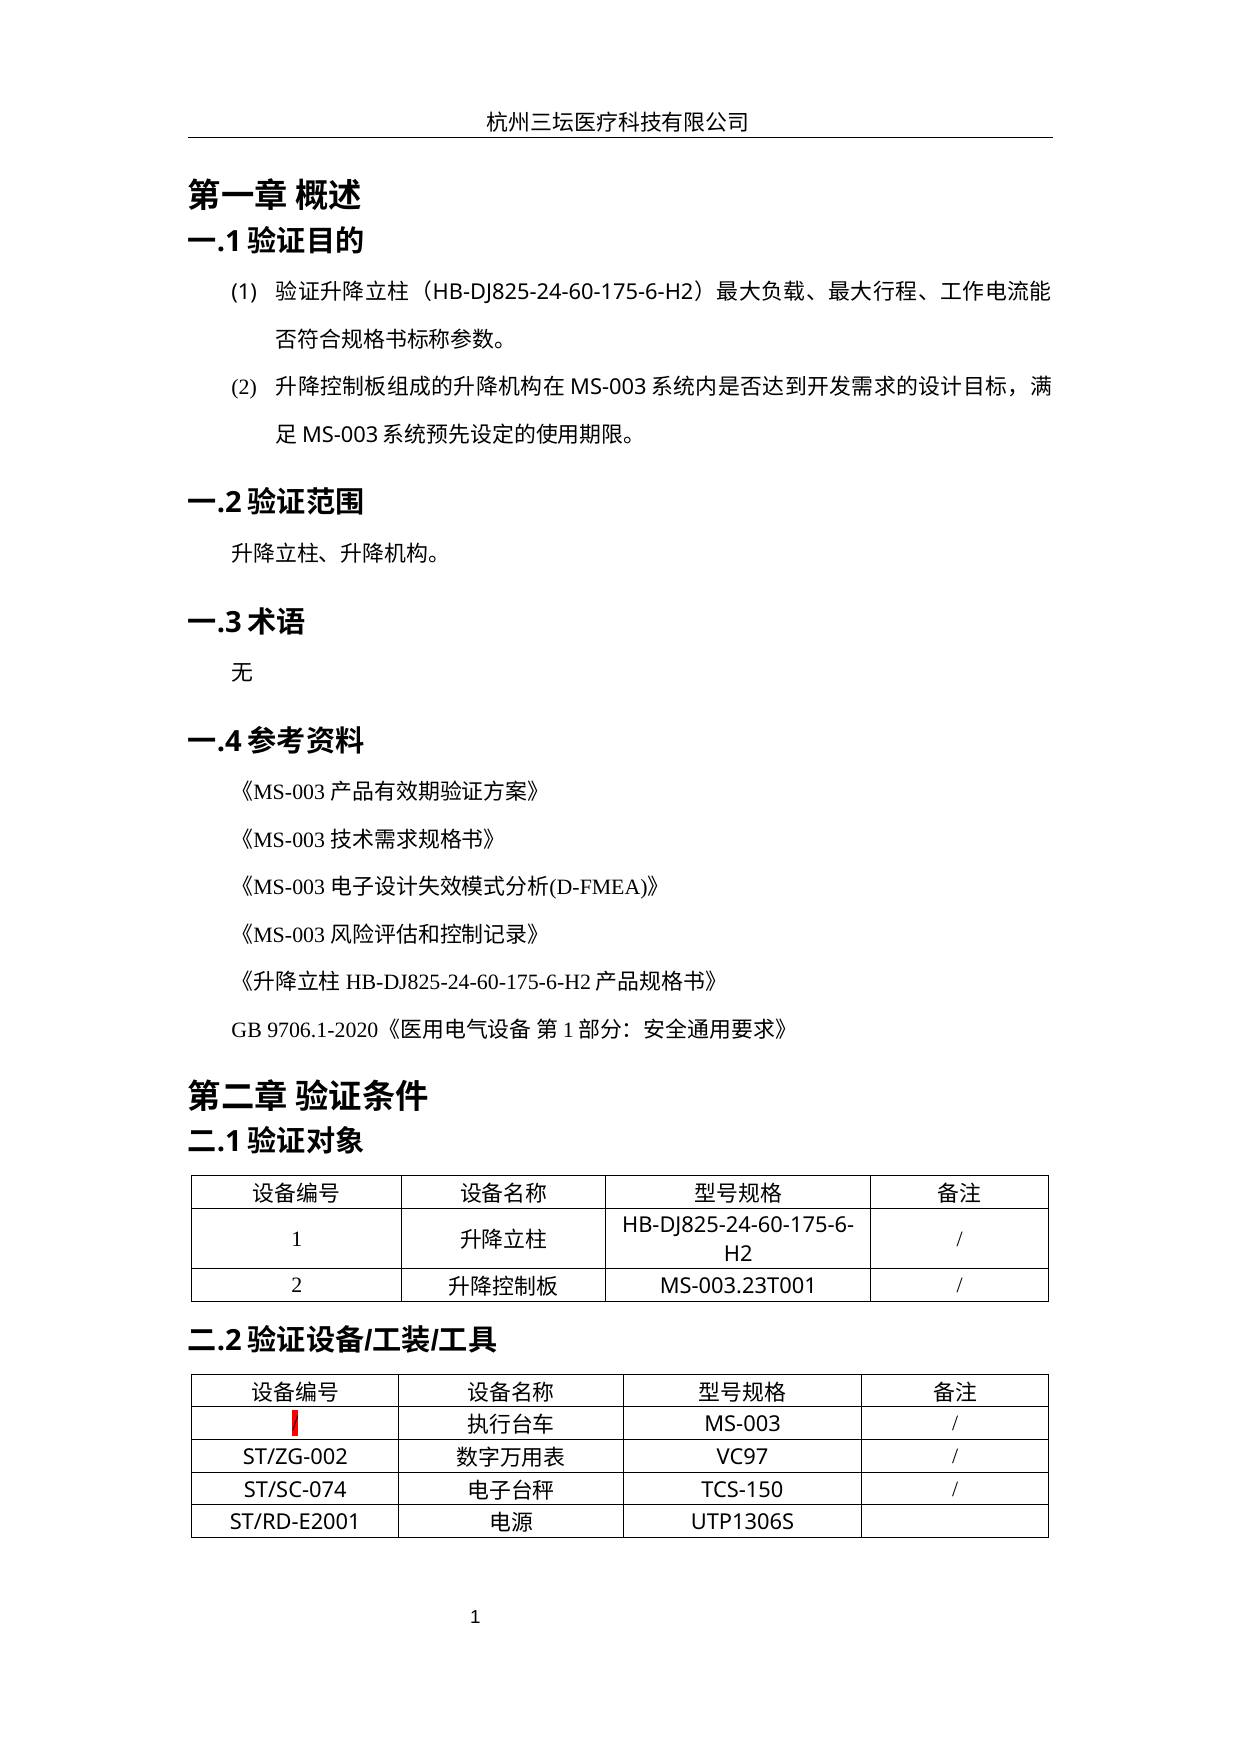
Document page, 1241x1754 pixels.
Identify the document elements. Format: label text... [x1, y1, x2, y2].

table_cell ST/RD-E2001 [192, 1505, 398, 1537]
table_cell [862, 1505, 1048, 1537]
table_cell 2 [192, 1269, 401, 1301]
table_cell TCS-150 [624, 1473, 861, 1504]
table_cell 执行台车 [399, 1407, 623, 1439]
table_cell HB-DJ825-24-60-175-6-H2 [606, 1209, 870, 1268]
list 《MS-003 电子设计失效模式分析(D-FMEA)》 [187, 869, 1053, 901]
list 概述 [187, 169, 1053, 217]
table_cell / [192, 1407, 398, 1439]
text 无 [187, 655, 1053, 687]
table_header 备注 [862, 1375, 1048, 1406]
table_cell 升降控制板 [402, 1269, 605, 1301]
list 升降控制板组成的升降机构在MS-003系统内是否达到开发需求的设计目标，满足MS-003系统预先设定的使用期限。 [231, 369, 1053, 449]
list 《MS-003 技术需求规格书》 [187, 822, 1053, 853]
table_header 设备编号 [192, 1176, 401, 1207]
list 《升降立柱 HB-DJ825-24-60-175-6-H2产品规格书》 [187, 964, 1053, 996]
list 验证升降立柱（HB-DJ825-24-60-175-6-H2）最大负载、最大行程、工作电流能否符合规格书标称参数。 [231, 274, 1053, 353]
list 验证设备/工装/工具 [187, 1316, 1053, 1359]
list 验证对象 [187, 1118, 1053, 1160]
table_cell ST/SC-074 [192, 1473, 398, 1504]
list 验证目的 [187, 217, 1053, 259]
table_header 设备编号 [192, 1375, 398, 1406]
table_cell 数字万用表 [399, 1440, 623, 1472]
list 参考资料 [187, 717, 1053, 759]
list GB 9706.1-2020《医用电气设备 第1部分：安全通用要求》 [187, 1012, 1053, 1043]
table_cell / [862, 1473, 1048, 1504]
table_cell / [862, 1440, 1048, 1472]
list 验证范围 [187, 479, 1053, 521]
table_header 备注 [871, 1176, 1048, 1207]
list 升降立柱、升降机构。 [187, 536, 1053, 568]
table_cell 1 [192, 1209, 401, 1268]
table_cell / [871, 1269, 1048, 1301]
table_cell / [871, 1209, 1048, 1268]
list 《MS-003 风险评估和控制记录》 [187, 917, 1053, 948]
table_header 型号规格 [606, 1176, 870, 1207]
list 术语 [187, 598, 1053, 641]
table_cell ST/ZG-002 [192, 1440, 398, 1472]
table_header 设备名称 [402, 1176, 605, 1207]
table_cell MS-003 [624, 1407, 861, 1439]
table_header 设备名称 [399, 1375, 623, 1406]
table_cell VC97 [624, 1440, 861, 1472]
table_cell MS-003.23T001 [606, 1269, 870, 1301]
table_cell 升降立柱 [402, 1209, 605, 1268]
table_cell 电子台秤 [399, 1473, 623, 1504]
list 《MS-003 产品有效期验证方案》 [187, 774, 1053, 806]
table_cell 电源 [399, 1505, 623, 1537]
table_cell / [862, 1407, 1048, 1439]
table_header 型号规格 [624, 1375, 861, 1406]
list 验证条件 [187, 1069, 1053, 1118]
table_cell UTP1306S [624, 1505, 861, 1537]
